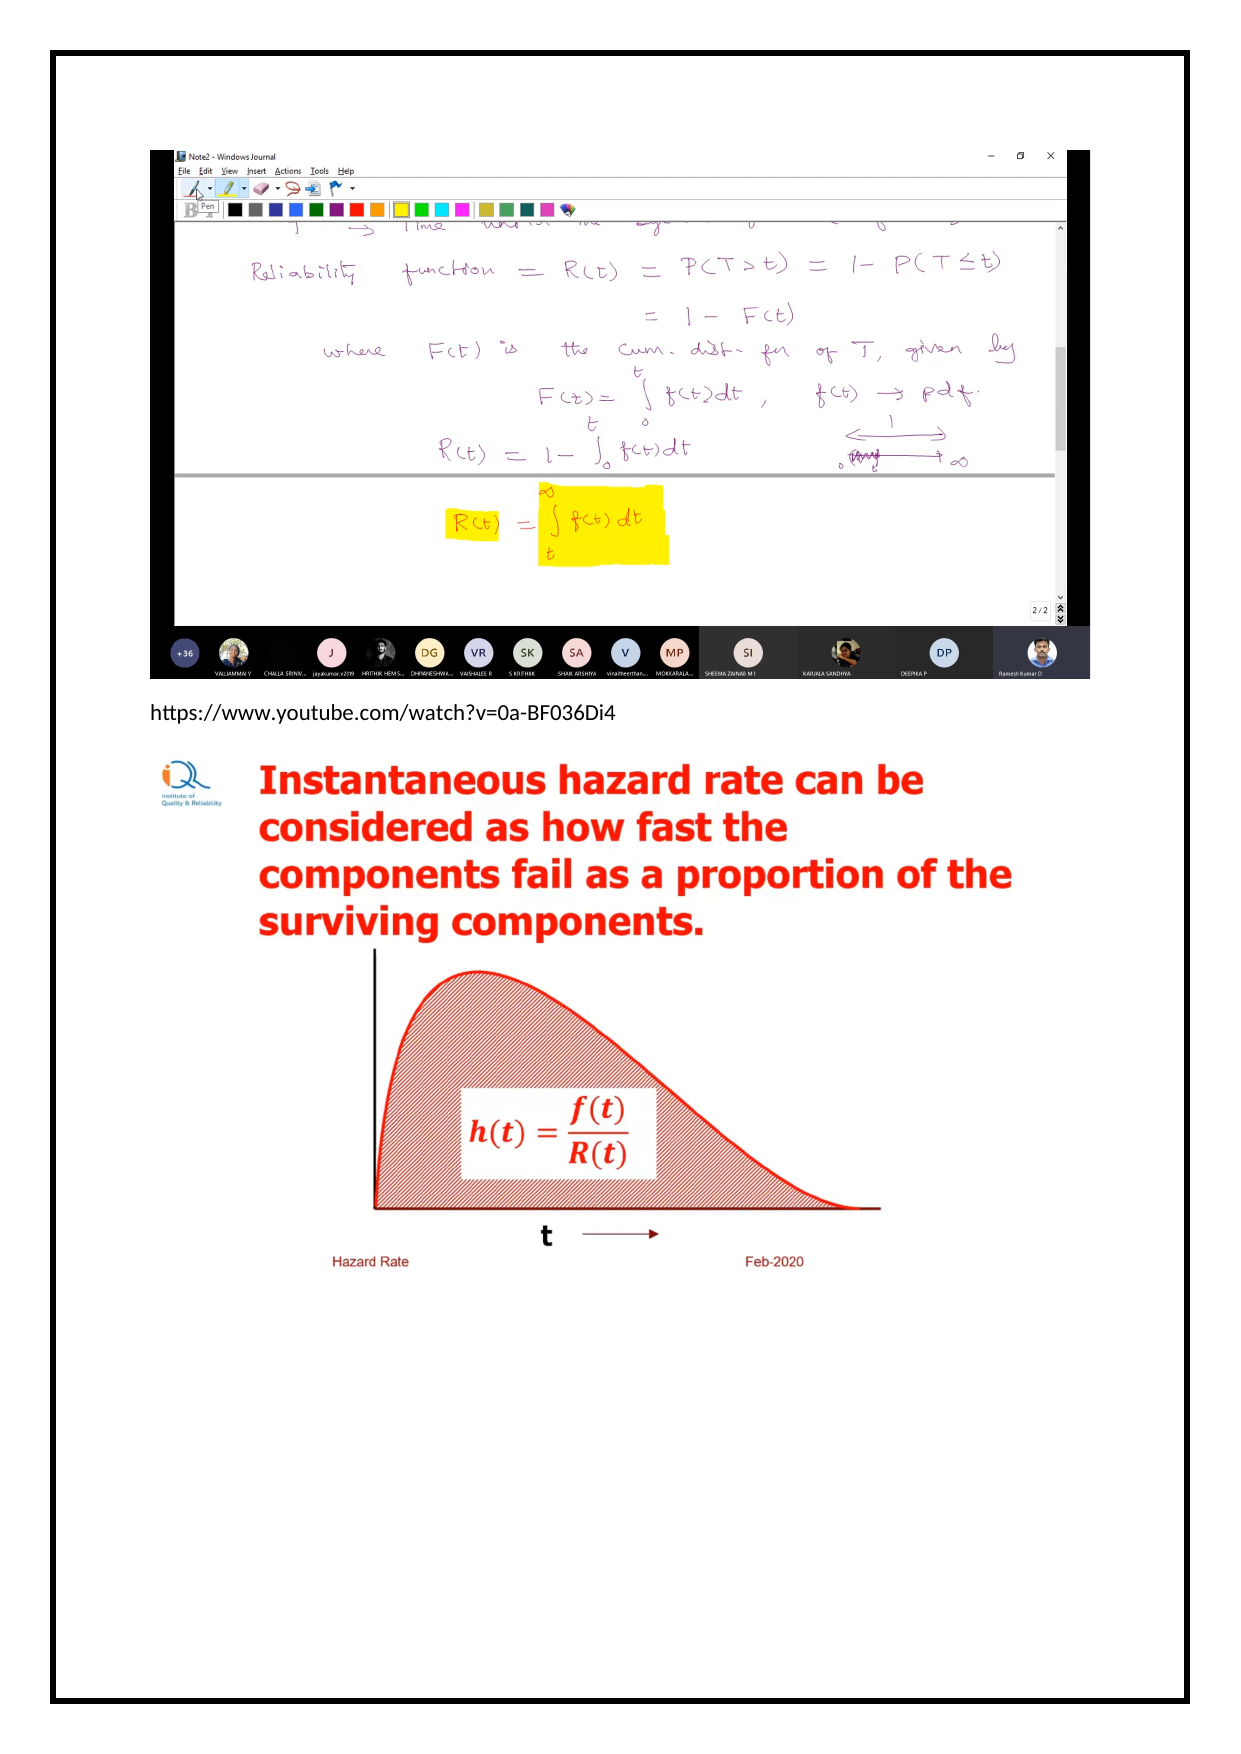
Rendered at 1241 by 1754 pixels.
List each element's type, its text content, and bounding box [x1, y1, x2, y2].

text https://www.youtube.com/watch?v=0a-BF036Di4 [150, 698, 1090, 726]
picture [150, 744, 1091, 1274]
picture [150, 150, 1091, 679]
